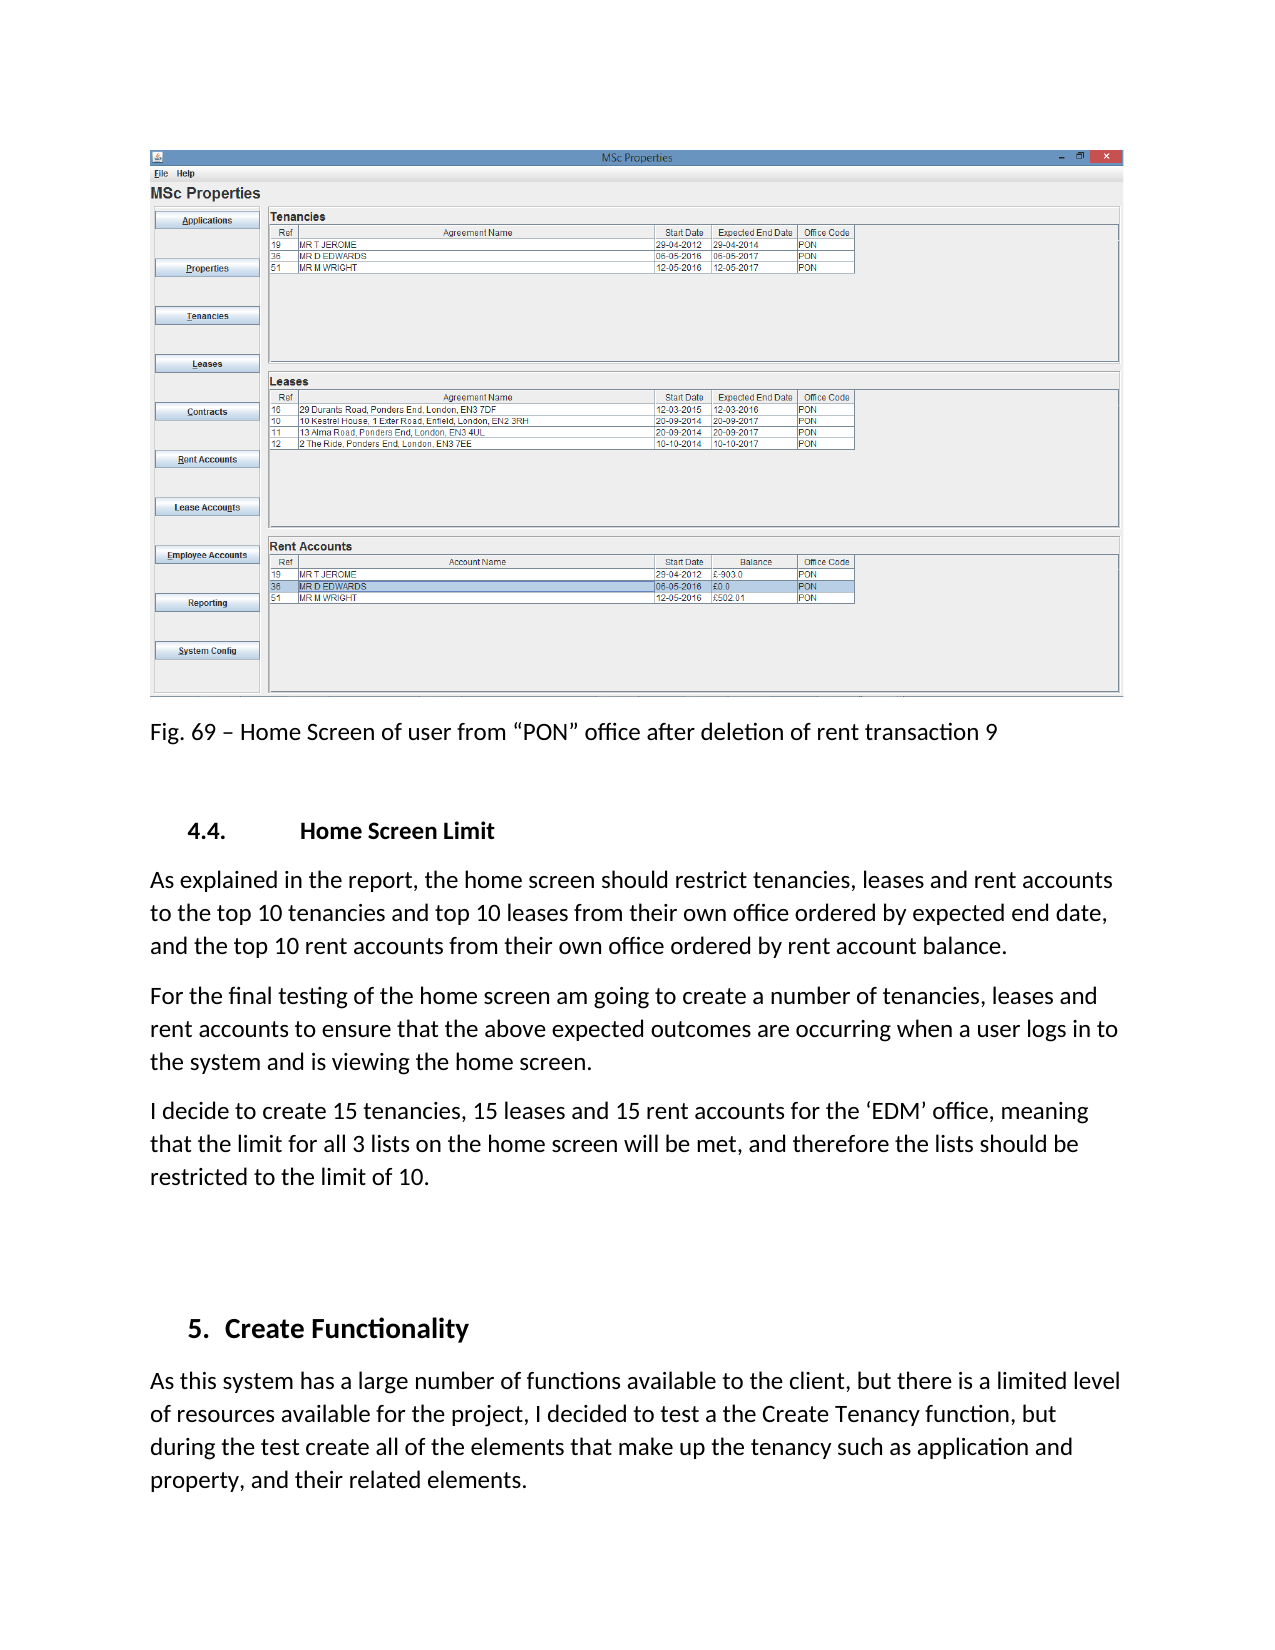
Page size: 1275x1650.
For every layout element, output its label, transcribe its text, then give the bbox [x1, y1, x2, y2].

text Fig. 69 – Home Screen of user from “PON” office after deletion of rent transaction 9 [150, 716, 1125, 746]
list Home Screen Limit [187, 815, 1125, 845]
picture [150, 150, 1124, 697]
text As this system has a large number of functions available to the client, but there is a limited level of resources available for the project, I decided to test a the Create Tenancy function, but during the test create all of the elements that make up the tenancy such as application and property, and their related elements. [150, 1365, 1125, 1494]
text As explained in the report, the home screen should restrict tenancies, leases and rent accounts to the top 10 tenancies and top 10 leases from their own office ordered by expected end date, and the top 10 rent accounts from their own office ordered by rent account balance. [150, 864, 1125, 961]
list Create Functionality [187, 1310, 1125, 1346]
text For the final testing of the home screen am going to create a number of tenancies, leases and rent accounts to ensure that the above expected outcomes are occurring when a user logs in to the system and is viewing the home screen. [150, 980, 1125, 1076]
text I decide to create 15 tenancies, 15 leases and 15 rent accounts for the ‘EDM’ office, meaning that the limit for all 3 lists on the home screen will be met, and therefore the lists should be restricted to the limit of 10. [150, 1095, 1125, 1192]
